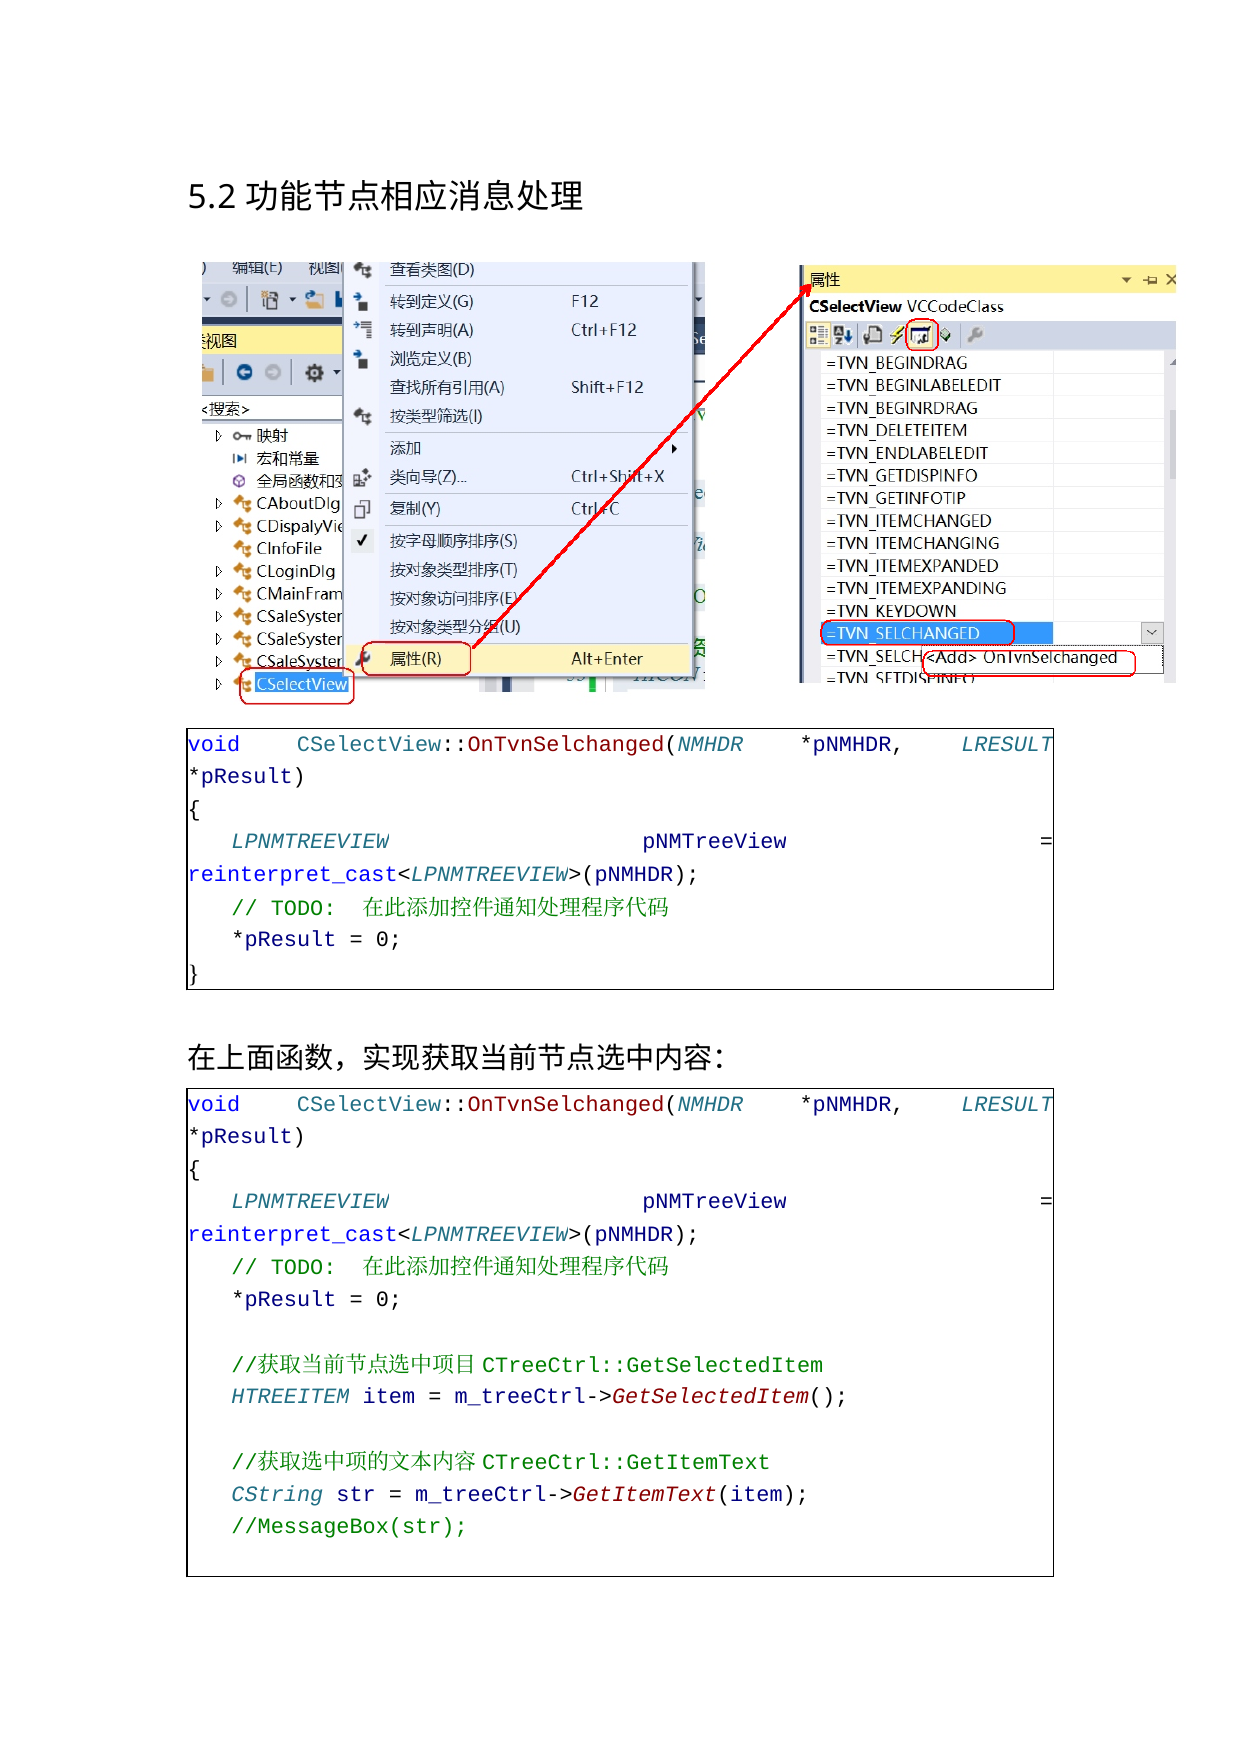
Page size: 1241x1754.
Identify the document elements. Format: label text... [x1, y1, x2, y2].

text { [188, 794, 1053, 827]
text *pResult = 0; [188, 1284, 1053, 1316]
text 在上面函数，实现获取当前节点选中内容： [187, 1023, 1053, 1088]
text void CSelectView::OnTvnSelchanged(NMHDR *pNMHDR, LRESULT *pResult) [188, 1089, 1053, 1154]
text HTREEITEM item = m_treeCtrl->GetSelectedItem(); [188, 1381, 1053, 1414]
text // TODO: 在此添加控件通知处理程序代码 [188, 892, 1053, 924]
text 5.2 功能节点相应消息处理 [187, 162, 1053, 227]
text //获取当前节点选中项目 CTreeCtrl::GetSelectedItem [188, 1349, 1053, 1381]
picture [187, 245, 1192, 724]
text { [188, 1154, 1053, 1186]
text LPNMTREEVIEW pNMTreeView = reinterpret_cast<LPNMTREEVIEW>(pNMHDR); [188, 856, 1053, 892]
text *pResult = 0; [188, 924, 1053, 956]
text //MessageBox(str); [188, 1511, 1053, 1544]
text // TODO: 在此添加控件通知处理程序代码 [188, 1251, 1053, 1284]
text void CSelectView::OnTvnSelchanged(NMHDR *pNMHDR, LRESULT *pResult) [188, 729, 1053, 794]
text //获取选中项的文本内容 CTreeCtrl::GetItemText [188, 1446, 1053, 1479]
text LPNMTREEVIEW pNMTreeView = reinterpret_cast<LPNMTREEVIEW>(pNMHDR); [188, 1215, 1053, 1251]
text } [188, 956, 1053, 989]
text CString str = m_treeCtrl->GetItemText(item); [188, 1479, 1053, 1511]
